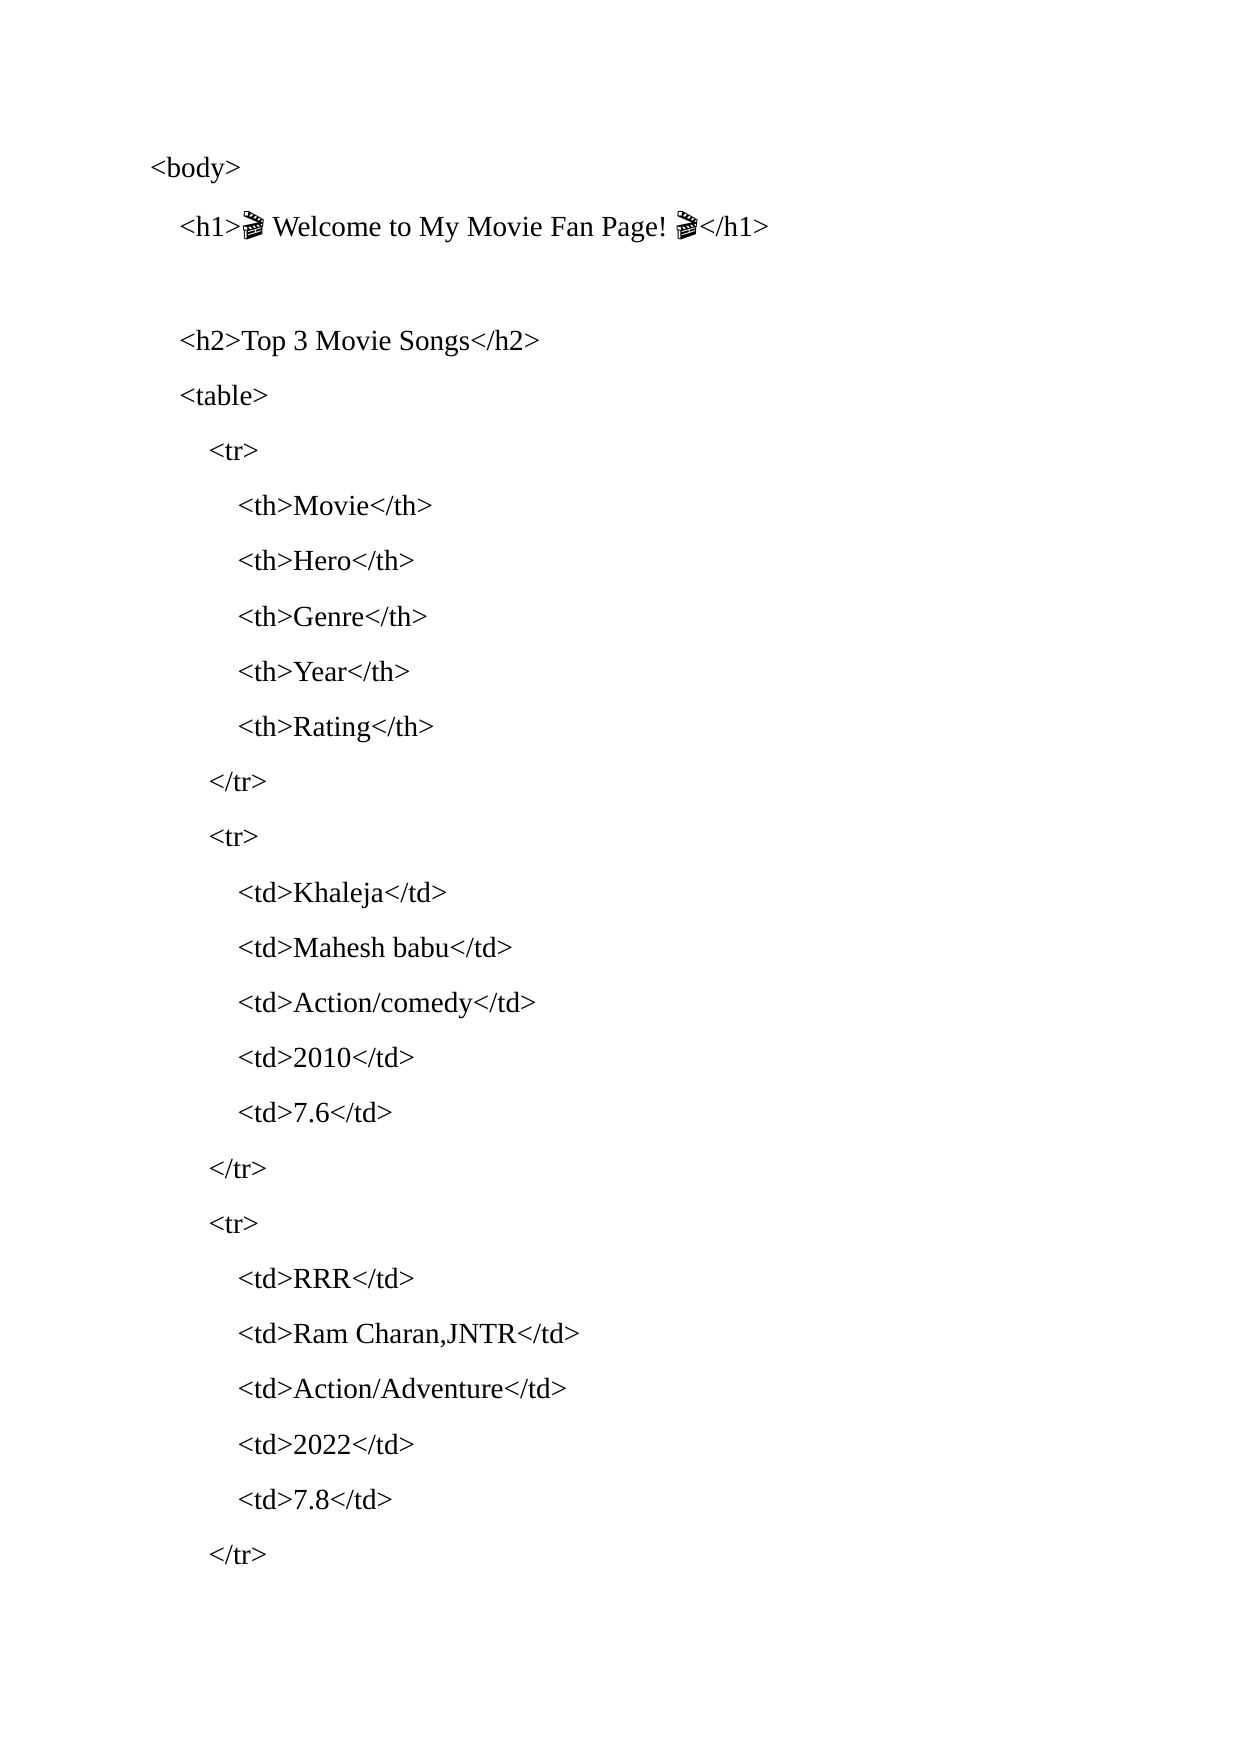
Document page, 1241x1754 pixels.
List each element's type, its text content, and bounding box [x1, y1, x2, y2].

text <tr> [150, 819, 1090, 853]
text <th>Movie</th> [150, 488, 1090, 522]
text </tr> [150, 1537, 1090, 1571]
text <h1>🎬 Welcome to My Movie Fan Page! 🎬</h1> [150, 205, 1090, 245]
text </tr> [150, 1151, 1090, 1184]
text <td>Ram Charan,JNTR</td> [150, 1316, 1090, 1350]
text <h2>Top 3 Movie Songs</h2> [150, 323, 1090, 356]
text <td>Action/Adventure</td> [150, 1372, 1090, 1405]
text <td>RRR</td> [150, 1261, 1090, 1295]
text <td>2010</td> [150, 1040, 1090, 1074]
text <th>Year</th> [150, 654, 1090, 687]
text <td>Mahesh babu</td> [150, 930, 1090, 963]
text <td>7.6</td> [150, 1096, 1090, 1129]
text <tr> [150, 433, 1090, 467]
text <td>2022</td> [150, 1427, 1090, 1460]
text <td>Khaleja</td> [150, 875, 1090, 908]
text <table> [150, 378, 1090, 411]
text <td>7.8</td> [150, 1482, 1090, 1516]
text <th>Hero</th> [150, 543, 1090, 577]
text <td>Action/comedy</td> [150, 985, 1090, 1019]
text <th>Rating</th> [150, 709, 1090, 743]
text <body> [150, 150, 1090, 183]
text <tr> [150, 1206, 1090, 1239]
text </tr> [150, 764, 1090, 798]
text <th>Genre</th> [150, 599, 1090, 632]
